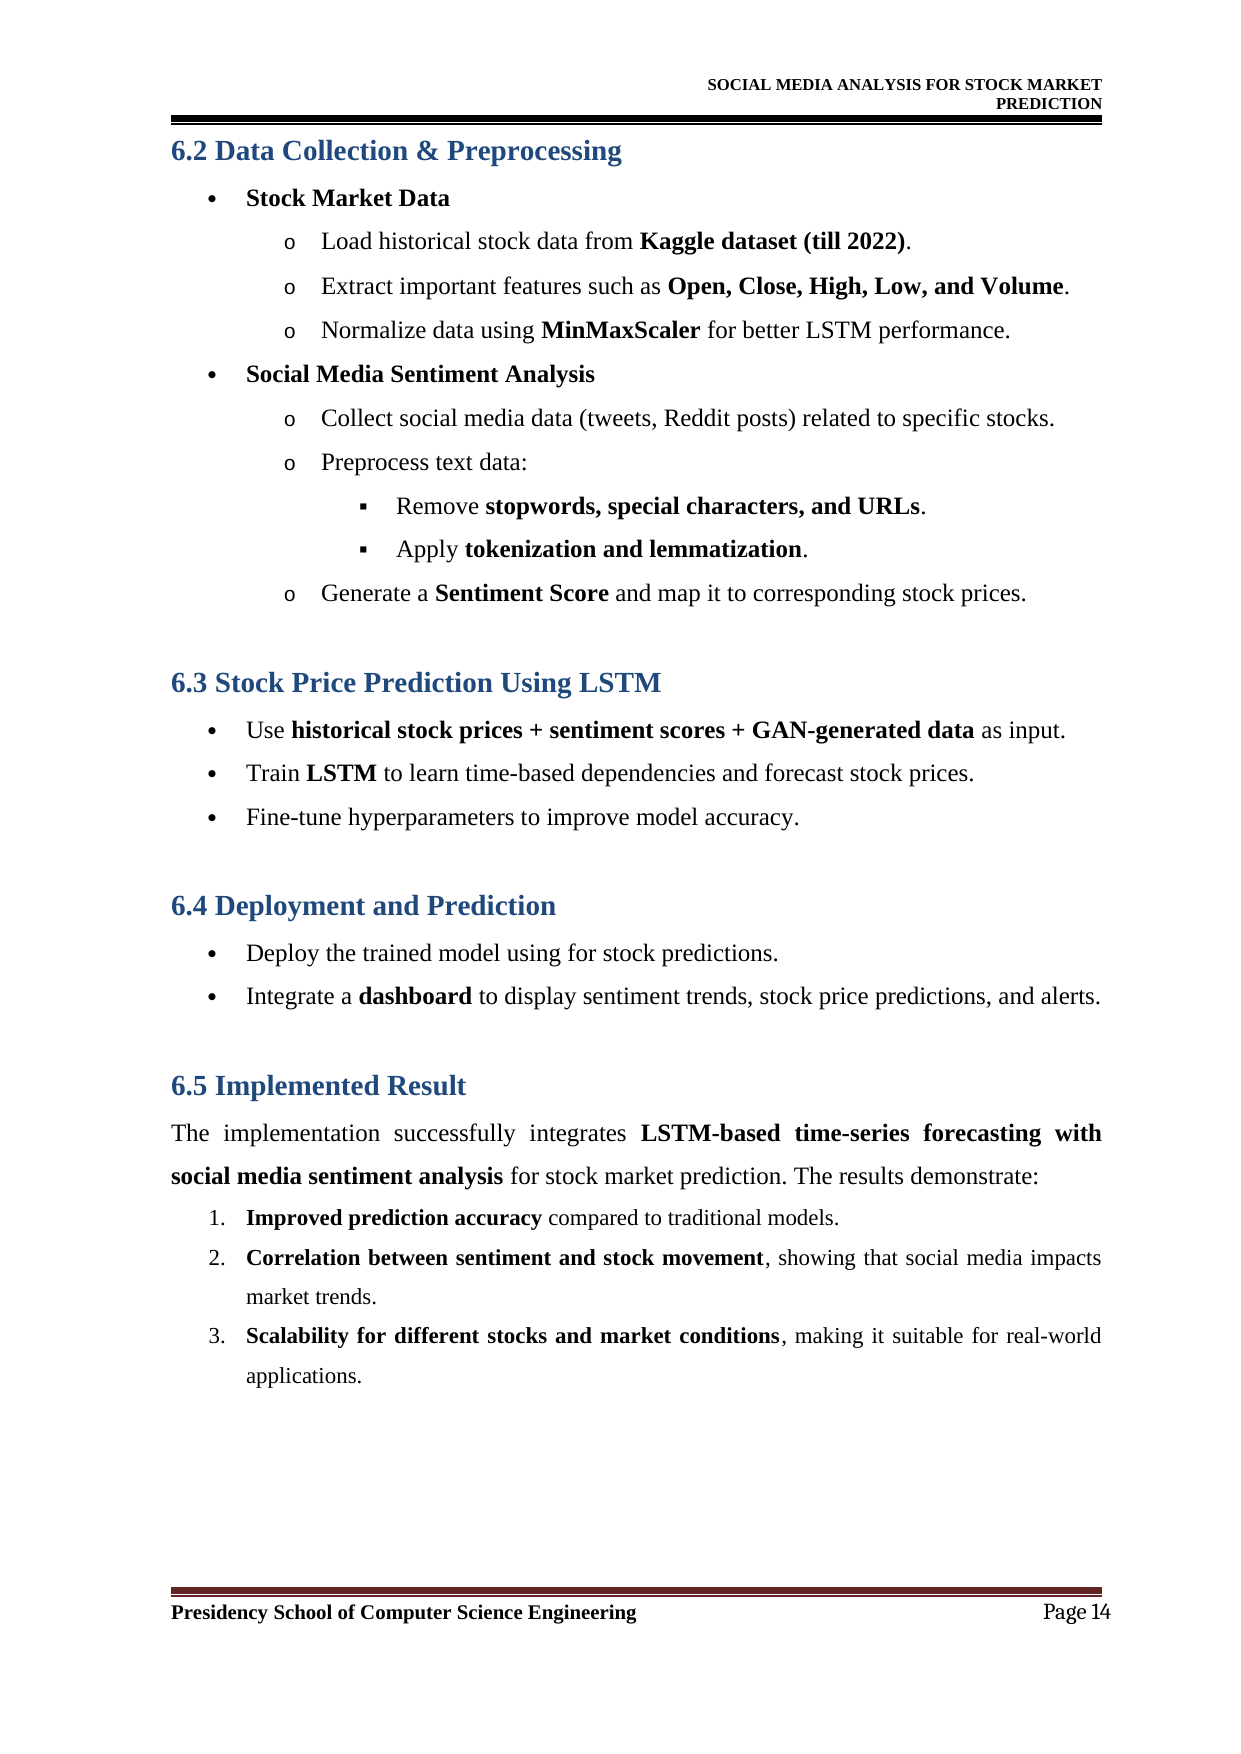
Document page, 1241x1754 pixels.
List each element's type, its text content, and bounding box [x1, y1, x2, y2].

list Normalize data using MinMaxScaler for better LSTM performance. [283, 315, 1102, 345]
list Extract important features such as Open, Close, High, Low, and Volume. [283, 271, 1102, 300]
list Generate a Sentiment Score and map it to corresponding stock prices. [283, 578, 1102, 607]
list Integrate a dashboard to display sentiment trends, stock price predictions, and alerts. [208, 981, 1102, 1010]
list Use historical stock prices + sentiment scores + GAN-generated data as input. [208, 715, 1102, 744]
list Preprocess text data: [283, 447, 1102, 477]
text 6.4 Deployment and Prediction [171, 888, 1102, 921]
list Scalability for different stocks and market conditions, making it suitable for real-world applications. [208, 1323, 1102, 1388]
list Collect social media data (tweets, Reddit posts) related to specific stocks. [283, 403, 1102, 432]
list Fine-tune hyperparameters to improve model accuracy. [208, 802, 1102, 830]
list Deploy the trained model using for stock predictions. [208, 938, 1102, 967]
list Stock Market Data [208, 183, 1102, 212]
text 6.5 Implemented Result [171, 1068, 1102, 1101]
text 6.3 Stock Price Prediction Using LSTM [171, 665, 1102, 699]
text 6.2 Data Collection & Preprocessing [171, 133, 1102, 166]
list Apply tokenization and lemmatization. [358, 534, 1102, 563]
list Remove stopwords, special characters, and URLs. [358, 491, 1102, 520]
list Social Media Sentiment Analysis [208, 359, 1102, 388]
list Correlation between sentiment and stock movement, showing that social media impacts market trends. [208, 1244, 1102, 1309]
list Improved prediction accuracy compared to traditional models. [208, 1204, 1102, 1231]
list Train LSTM to learn time-based dependencies and forecast stock prices. [208, 758, 1102, 787]
list Load historical stock data from Kaggle dataset (till 2022). [283, 226, 1102, 256]
text The implementation successfully integrates LSTM-based time-series forecasting with social media sentiment analysis for stock market prediction. The results demonstrate: [171, 1118, 1102, 1190]
